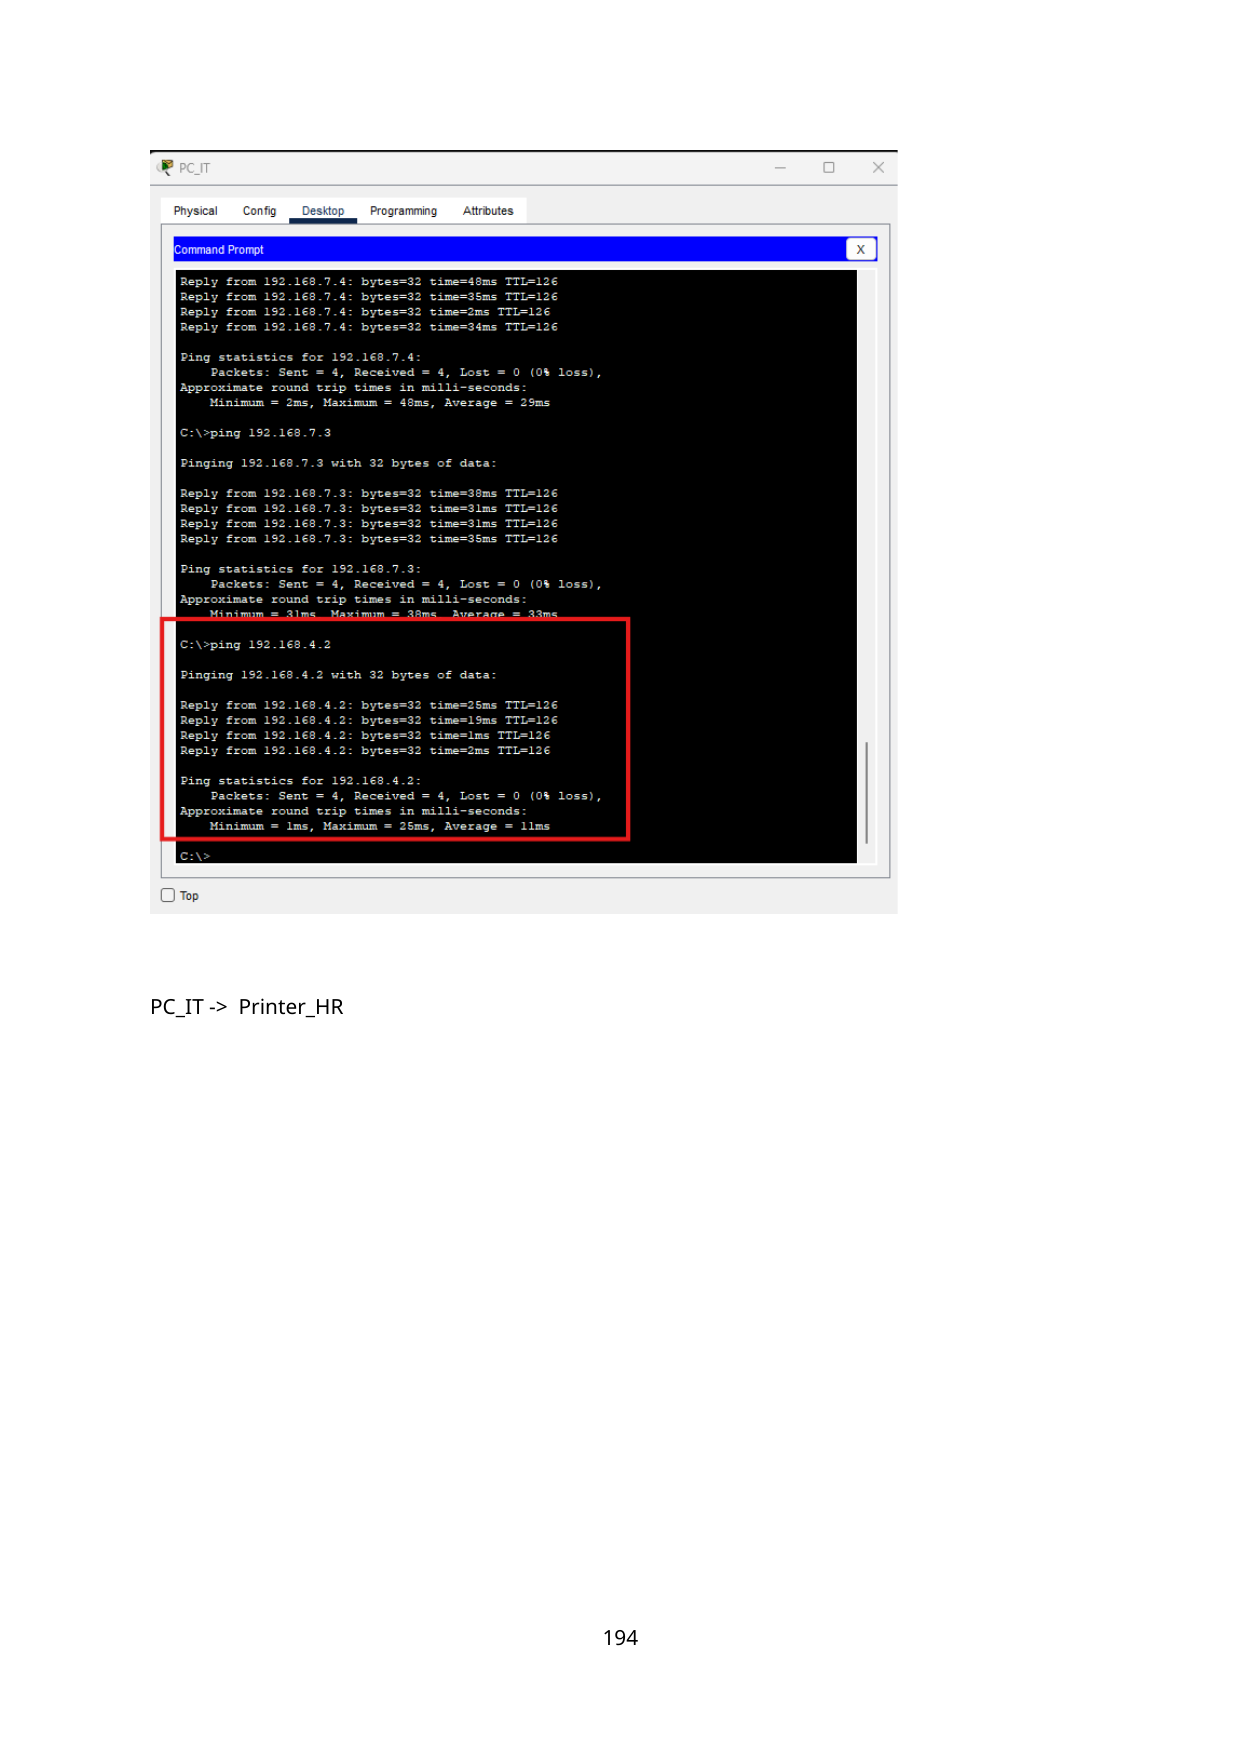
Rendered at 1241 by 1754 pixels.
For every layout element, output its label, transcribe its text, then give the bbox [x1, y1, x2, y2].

picture [150, 150, 898, 914]
text PC_IT -> Printer_HR [150, 992, 1090, 1021]
